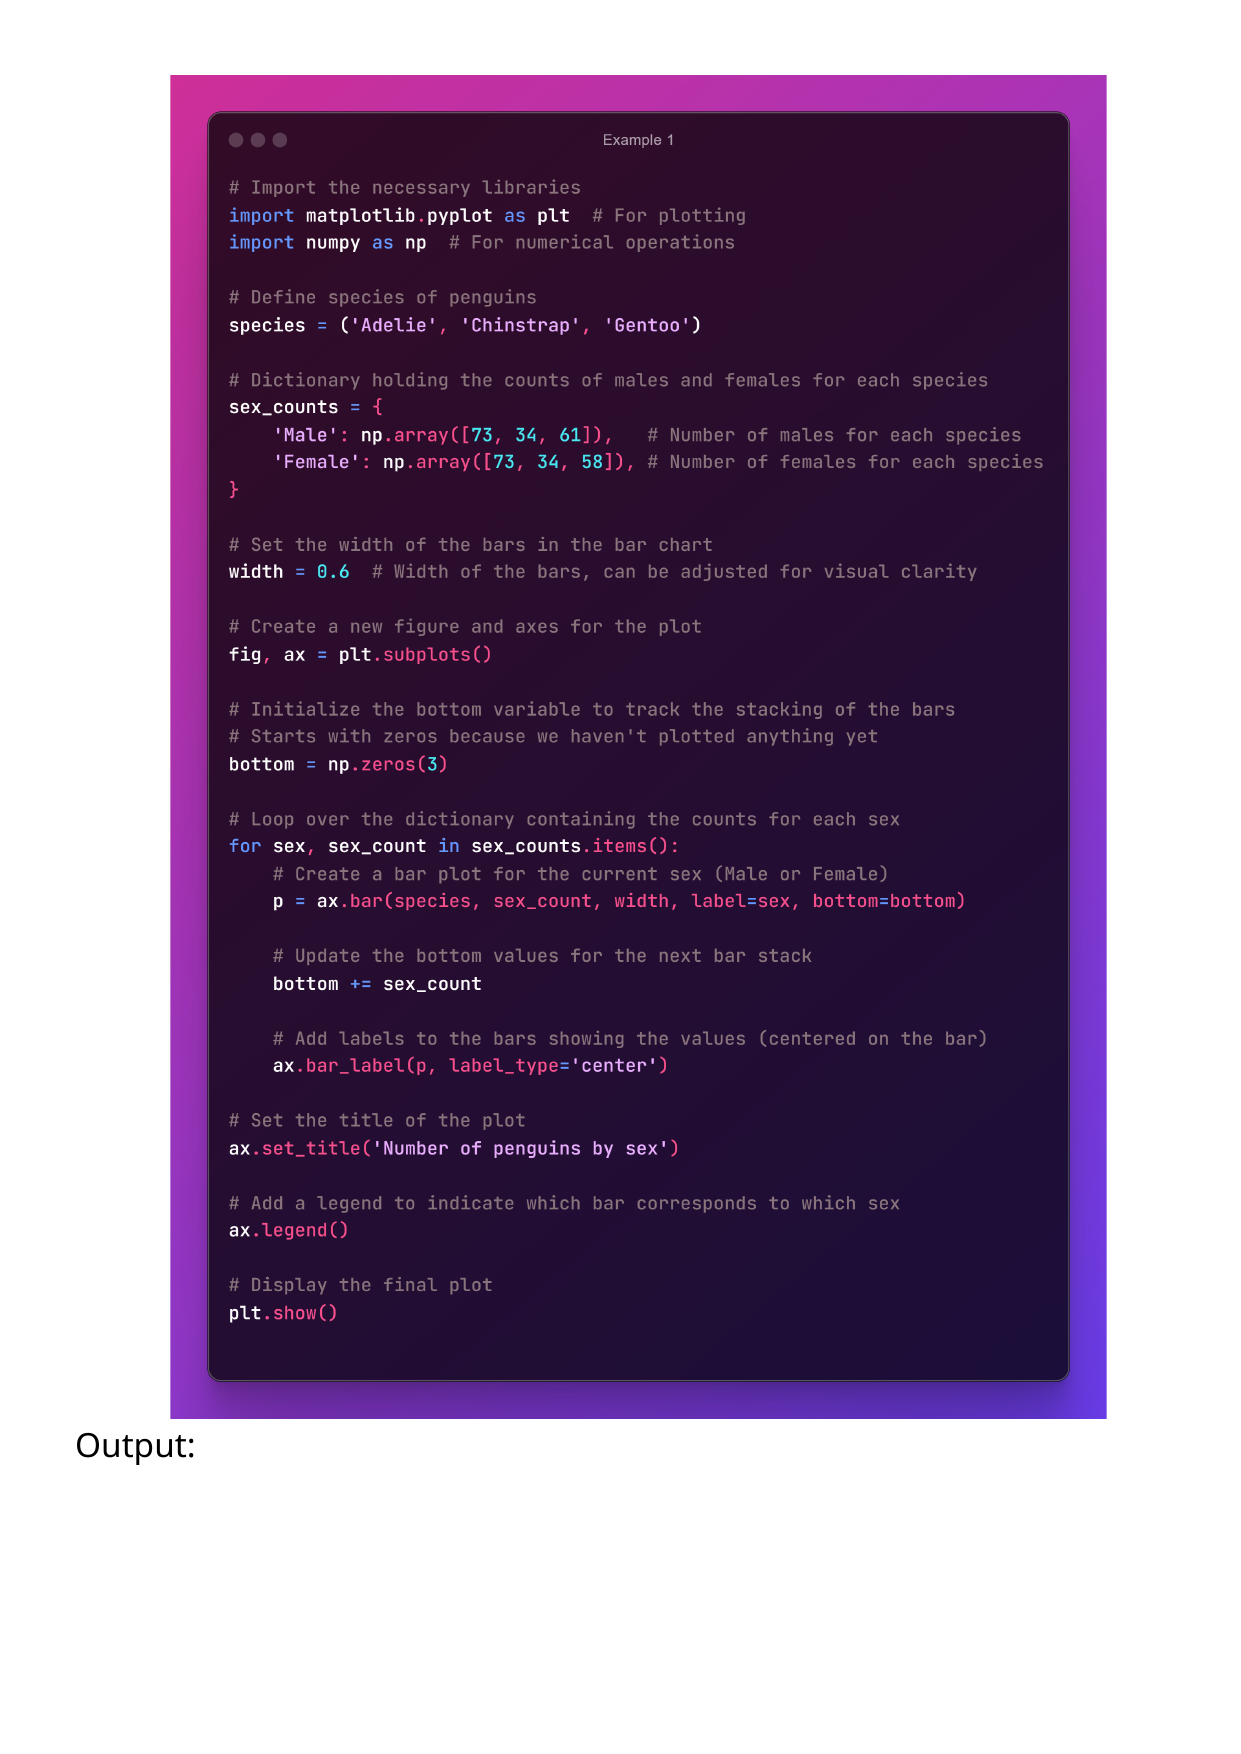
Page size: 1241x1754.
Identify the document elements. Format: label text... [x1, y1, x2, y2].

text Output: [75, 1422, 1165, 1467]
picture [170, 75, 1107, 1419]
